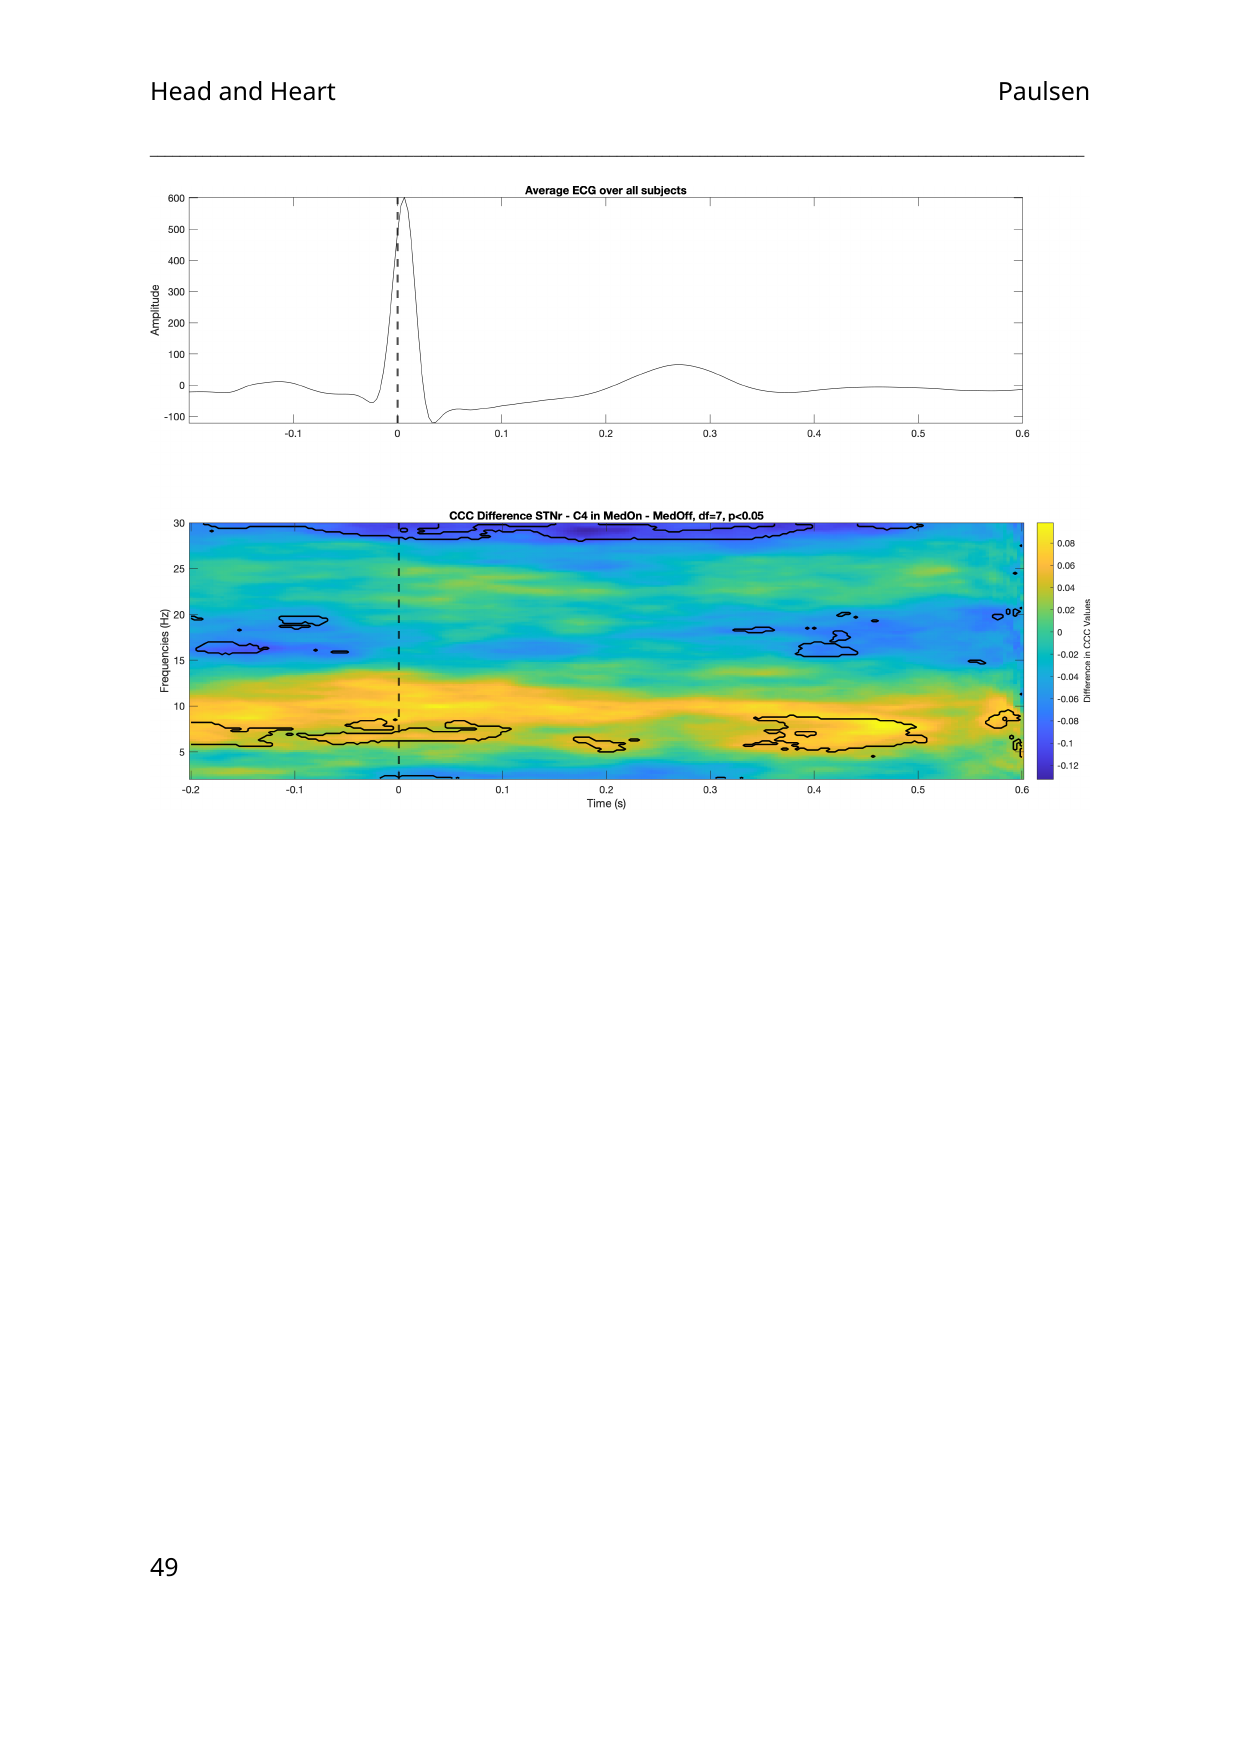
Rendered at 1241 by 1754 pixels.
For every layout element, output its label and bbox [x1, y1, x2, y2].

picture [150, 186, 1091, 810]
